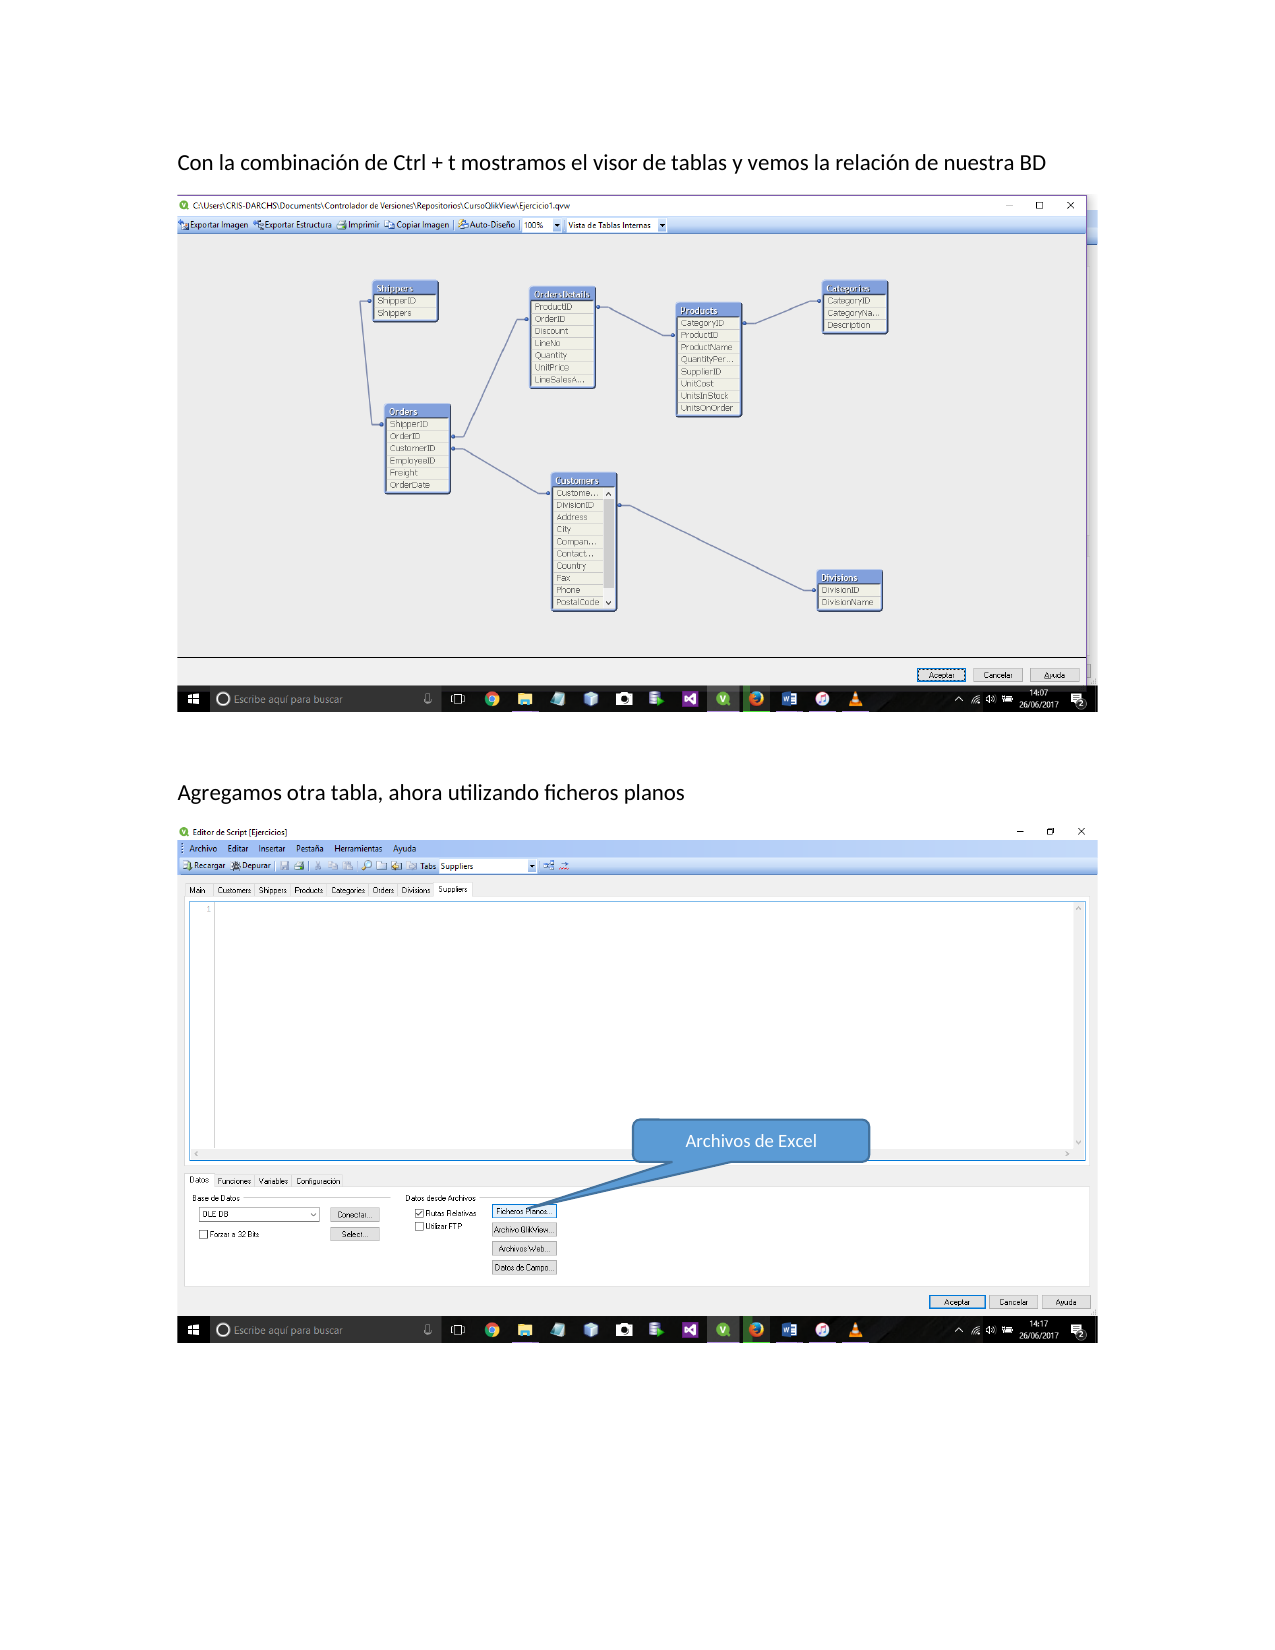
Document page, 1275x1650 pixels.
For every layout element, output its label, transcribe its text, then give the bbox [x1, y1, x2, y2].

picture [177, 824, 1098, 1343]
text Con la combinación de Ctrl + t mostramos el visor de tablas y vemos la relación de nuestra BD [177, 148, 1098, 176]
text Agregamos otra tabla, ahora utilizando ficheros planos [177, 778, 1098, 806]
picture [177, 194, 1098, 712]
